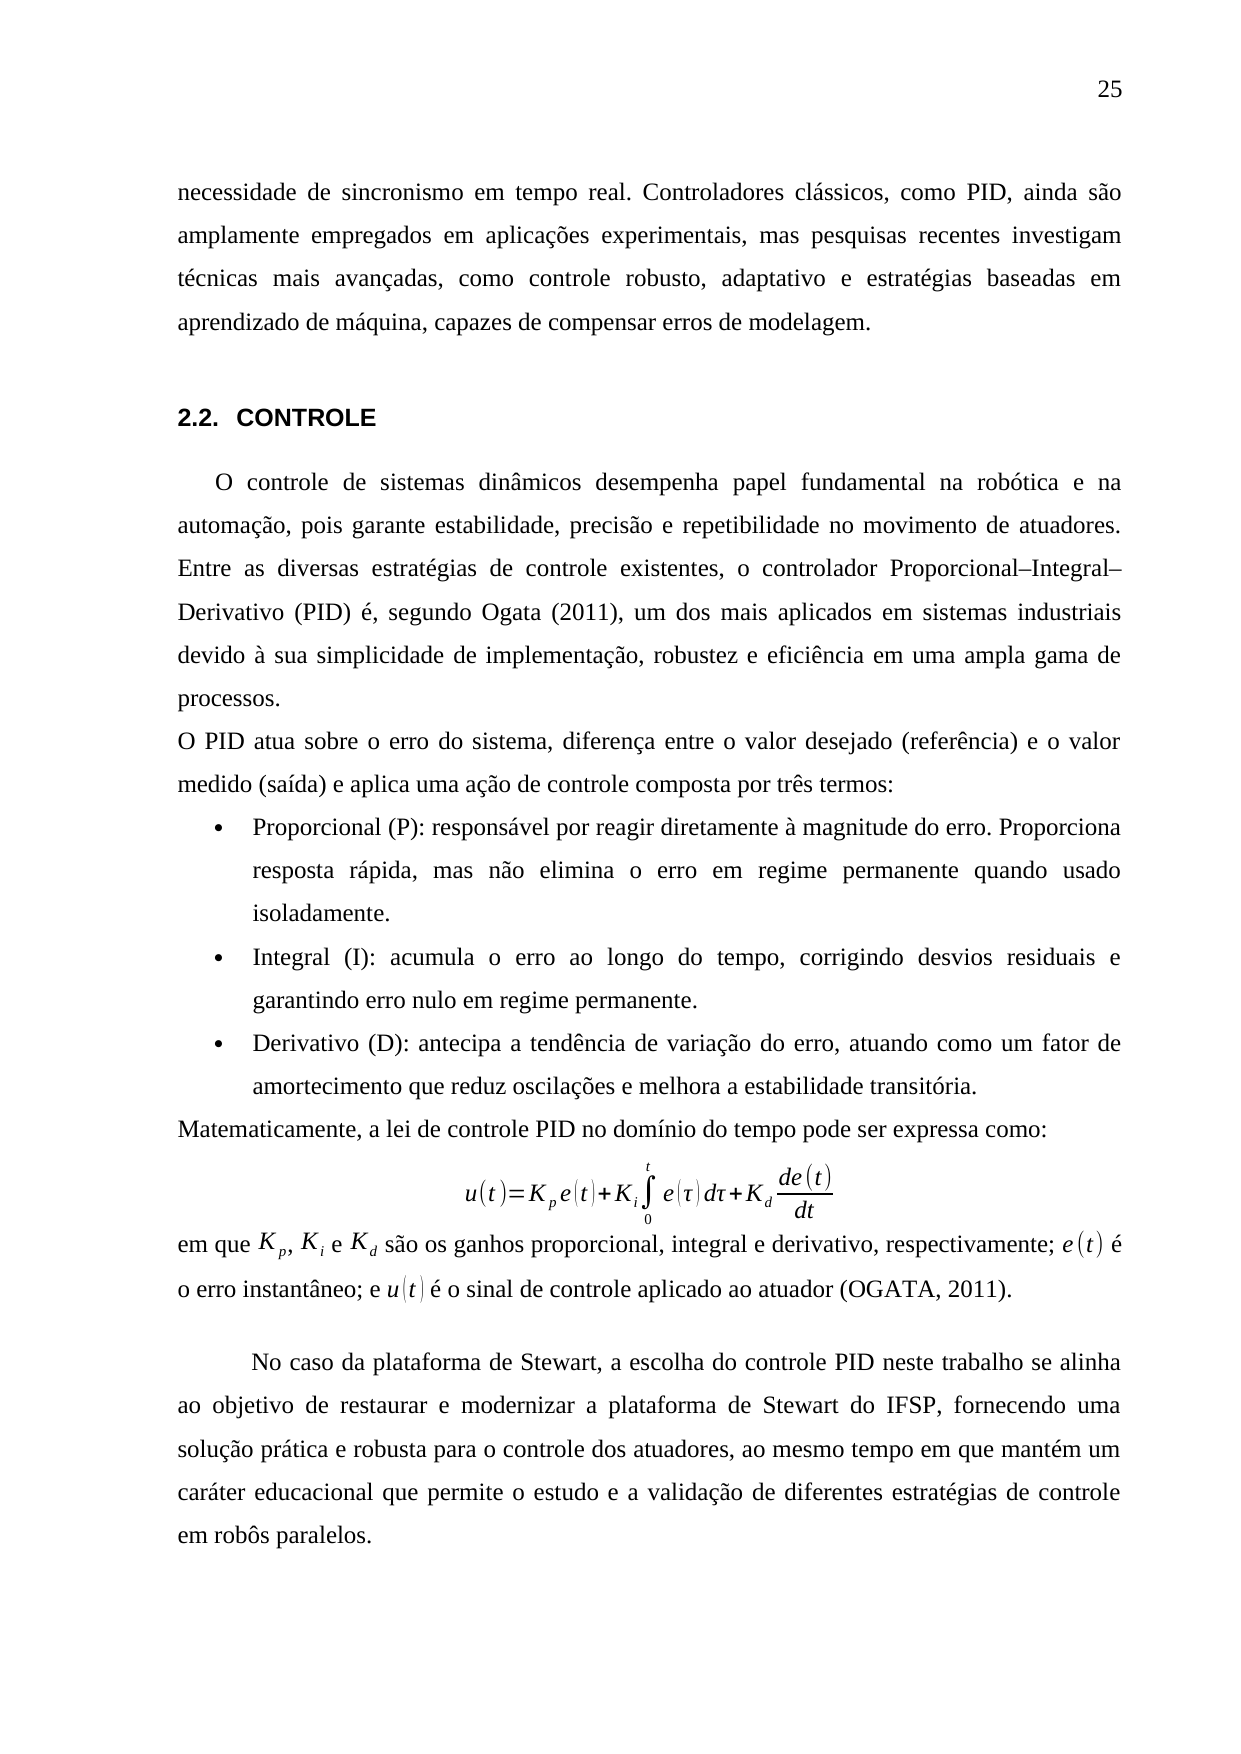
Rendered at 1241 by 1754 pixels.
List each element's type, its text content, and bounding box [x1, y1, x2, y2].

list Proporcional (P): responsável por reagir diretamente à magnitude do erro. Proporciona resposta rápida, mas não elimina o erro em regime permanente quando usado isoladamente. [215, 812, 1122, 927]
list Integral (I): acumula o erro ao longo do tempo, corrigindo desvios residuais e garantindo erro nulo em regime permanente. [215, 942, 1122, 1013]
text Matematicamente, a lei de controle PID no domínio do tempo pode ser expressa como: [177, 1114, 1122, 1143]
text No caso da plataforma de Stewart, a escolha do controle PID neste trabalho se alinha ao objetivo de restaurar e modernizar a plataforma de Stewart do IFSP, fornecendo uma solução prática e robusta para o controle dos atuadores, ao mesmo tempo em que mantém um caráter educacional que permite o estudo e a validação de diferentes estratégias de controle em robôs paralelos. [177, 1347, 1122, 1549]
text Controle [177, 403, 1122, 432]
list Derivativo (D): antecipa a tendência de variação do erro, atuando como um fator de amortecimento que reduz oscilações e melhora a estabilidade transitória. [215, 1028, 1122, 1100]
text O controle de sistemas dinâmicos desempenha papel fundamental na robótica e na automação, pois garante estabilidade, precisão e repetibilidade no movimento de atuadores. Entre as diversas estratégias de controle existentes, o controlador Proporcional–Integral–Derivativo (PID) é, segundo Ogata (2011), um dos mais aplicados em sistemas industriais devido à sua simplicidade de implementação, robustez e eficiência em uma ampla gama de processos. [177, 467, 1122, 712]
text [177, 177, 1122, 335]
text O PID atua sobre o erro do sistema, diferença entre o valor desejado (referência) e o valor medido (saída) e aplica uma ação de controle composta por três termos: [177, 726, 1122, 798]
text em que , e são os ganhos proporcional, integral e derivativo, respectivamente; é o erro instantâneo; e é o sinal de controle aplicado ao atuador (OGATA, 2011). [177, 1228, 1122, 1304]
